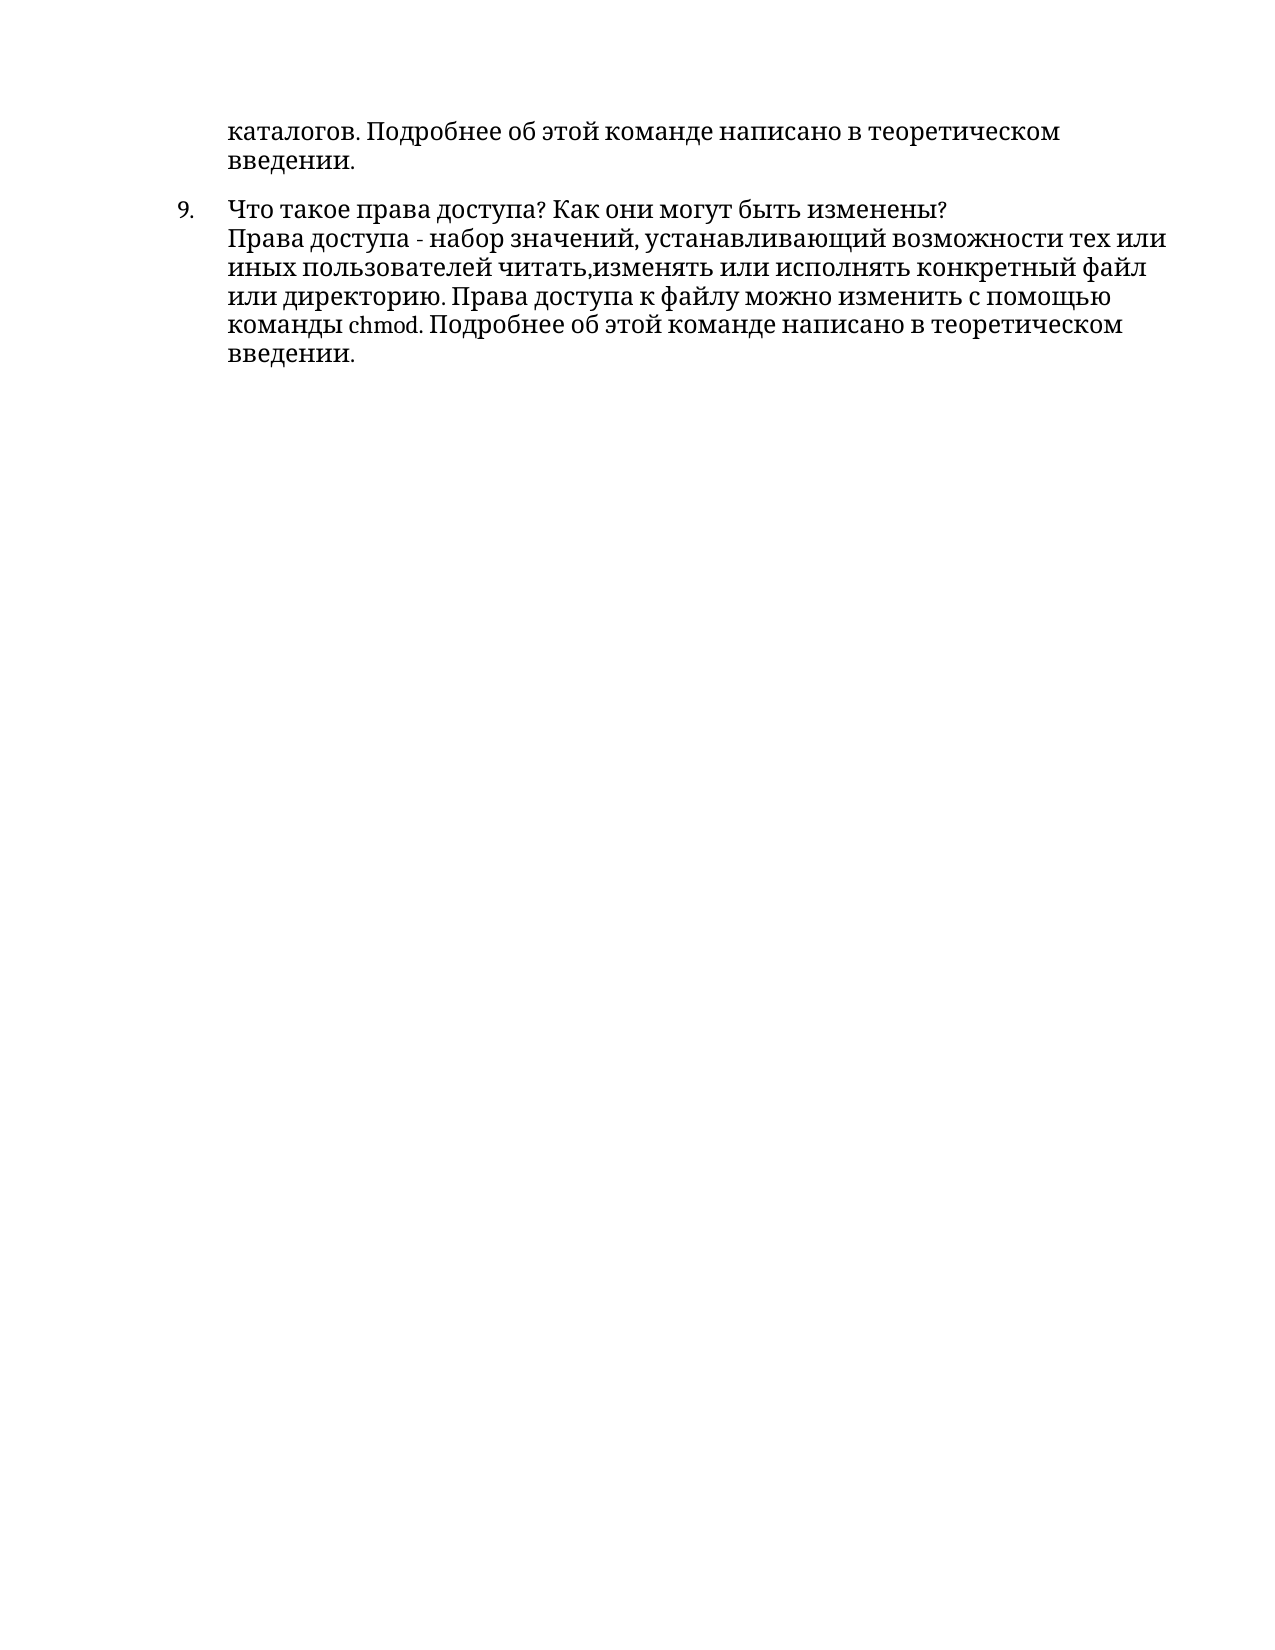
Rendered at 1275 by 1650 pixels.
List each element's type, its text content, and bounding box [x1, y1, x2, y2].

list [177, 118, 1186, 176]
list Что такое права доступа? Как они могут быть изменены? Права доступа - набор значений, устанавливающий возможности тех или иных пользователей читать,изменять или исполнять конкретный файл или директорию. Права доступа к файлу можно изменить с помощью команды chmod. Подробнее об этой команде написано в теоретическом введении. [177, 196, 1186, 369]
